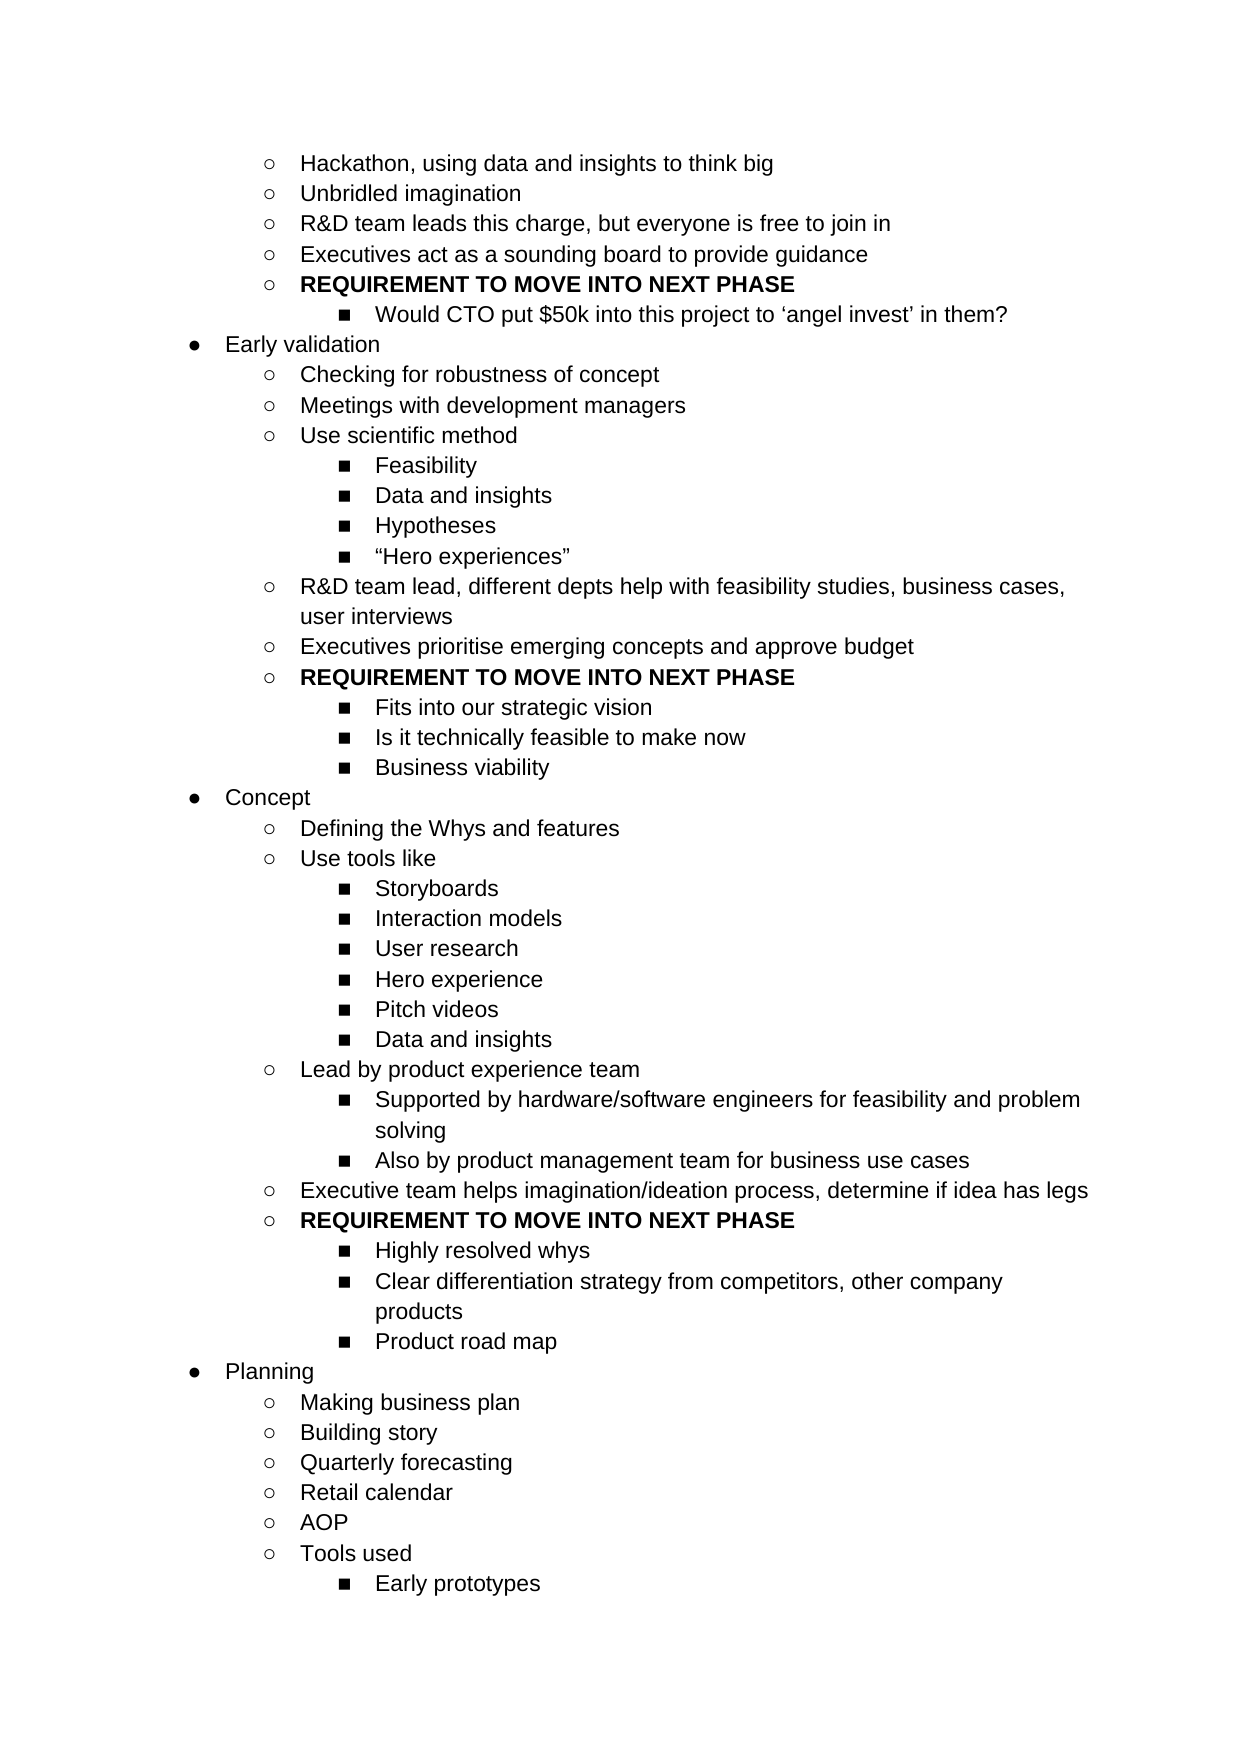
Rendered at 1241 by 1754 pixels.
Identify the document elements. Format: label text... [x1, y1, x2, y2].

list Retail calendar [262, 1479, 1090, 1506]
list R&D team leads this charge, but everyone is free to join in [262, 210, 1090, 237]
list R&D team lead, different depts help with feasibility studies, business cases, user interviews [262, 573, 1090, 629]
list Clear differentiation strategy from competitors, other company products [337, 1268, 1090, 1324]
list Building story [262, 1419, 1090, 1445]
list Executives prioritise emerging concepts and approve budget [262, 633, 1090, 660]
list Supported by hardware/software engineers for feasibility and problem solving [337, 1086, 1090, 1143]
list Pitch videos [337, 996, 1090, 1022]
list User research [337, 935, 1090, 962]
list Hackathon, using data and insights to think big [262, 150, 1090, 176]
list Executive team helps imagination/ideation process, determine if idea has legs [262, 1177, 1090, 1203]
list Hypotheses [337, 512, 1090, 539]
list Fits into our strategic vision [337, 694, 1090, 720]
list Feasibility [337, 452, 1090, 478]
list Is it technically feasible to make now [337, 724, 1090, 750]
list Hero experience [337, 966, 1090, 992]
list Also by product management team for business use cases [337, 1147, 1090, 1173]
list AOP [262, 1509, 1090, 1536]
list Executives act as a sounding board to provide guidance [262, 241, 1090, 267]
list “Hero experiences” [337, 543, 1090, 569]
list Use scientific method [262, 422, 1090, 448]
list Early validation [187, 331, 1090, 358]
list Would CTO put $50k into this project to ‘angel invest’ in them? [337, 301, 1090, 327]
list Quarterly forecasting [262, 1449, 1090, 1475]
list Concept [187, 784, 1090, 811]
list Business viability [337, 754, 1090, 781]
list Interaction models [337, 905, 1090, 932]
list Use tools like [262, 845, 1090, 871]
list REQUIREMENT TO MOVE INTO NEXT PHASE [262, 663, 1090, 690]
list Data and insights [337, 1026, 1090, 1052]
list Tools used [262, 1539, 1090, 1566]
list Storyboards [337, 875, 1090, 901]
list Early prototypes [337, 1570, 1090, 1596]
list REQUIREMENT TO MOVE INTO NEXT PHASE [262, 271, 1090, 297]
list Lead by product experience team [262, 1056, 1090, 1083]
list Product road map [337, 1328, 1090, 1354]
list Checking for robustness of concept [262, 361, 1090, 388]
list Highly resolved whys [337, 1237, 1090, 1264]
list Defining the Whys and features [262, 814, 1090, 841]
list Data and insights [337, 482, 1090, 509]
list Making business plan [262, 1388, 1090, 1415]
list Unbridled imagination [262, 180, 1090, 207]
list Meetings with development managers [262, 392, 1090, 418]
list Planning [187, 1358, 1090, 1385]
list REQUIREMENT TO MOVE INTO NEXT PHASE [262, 1207, 1090, 1234]
